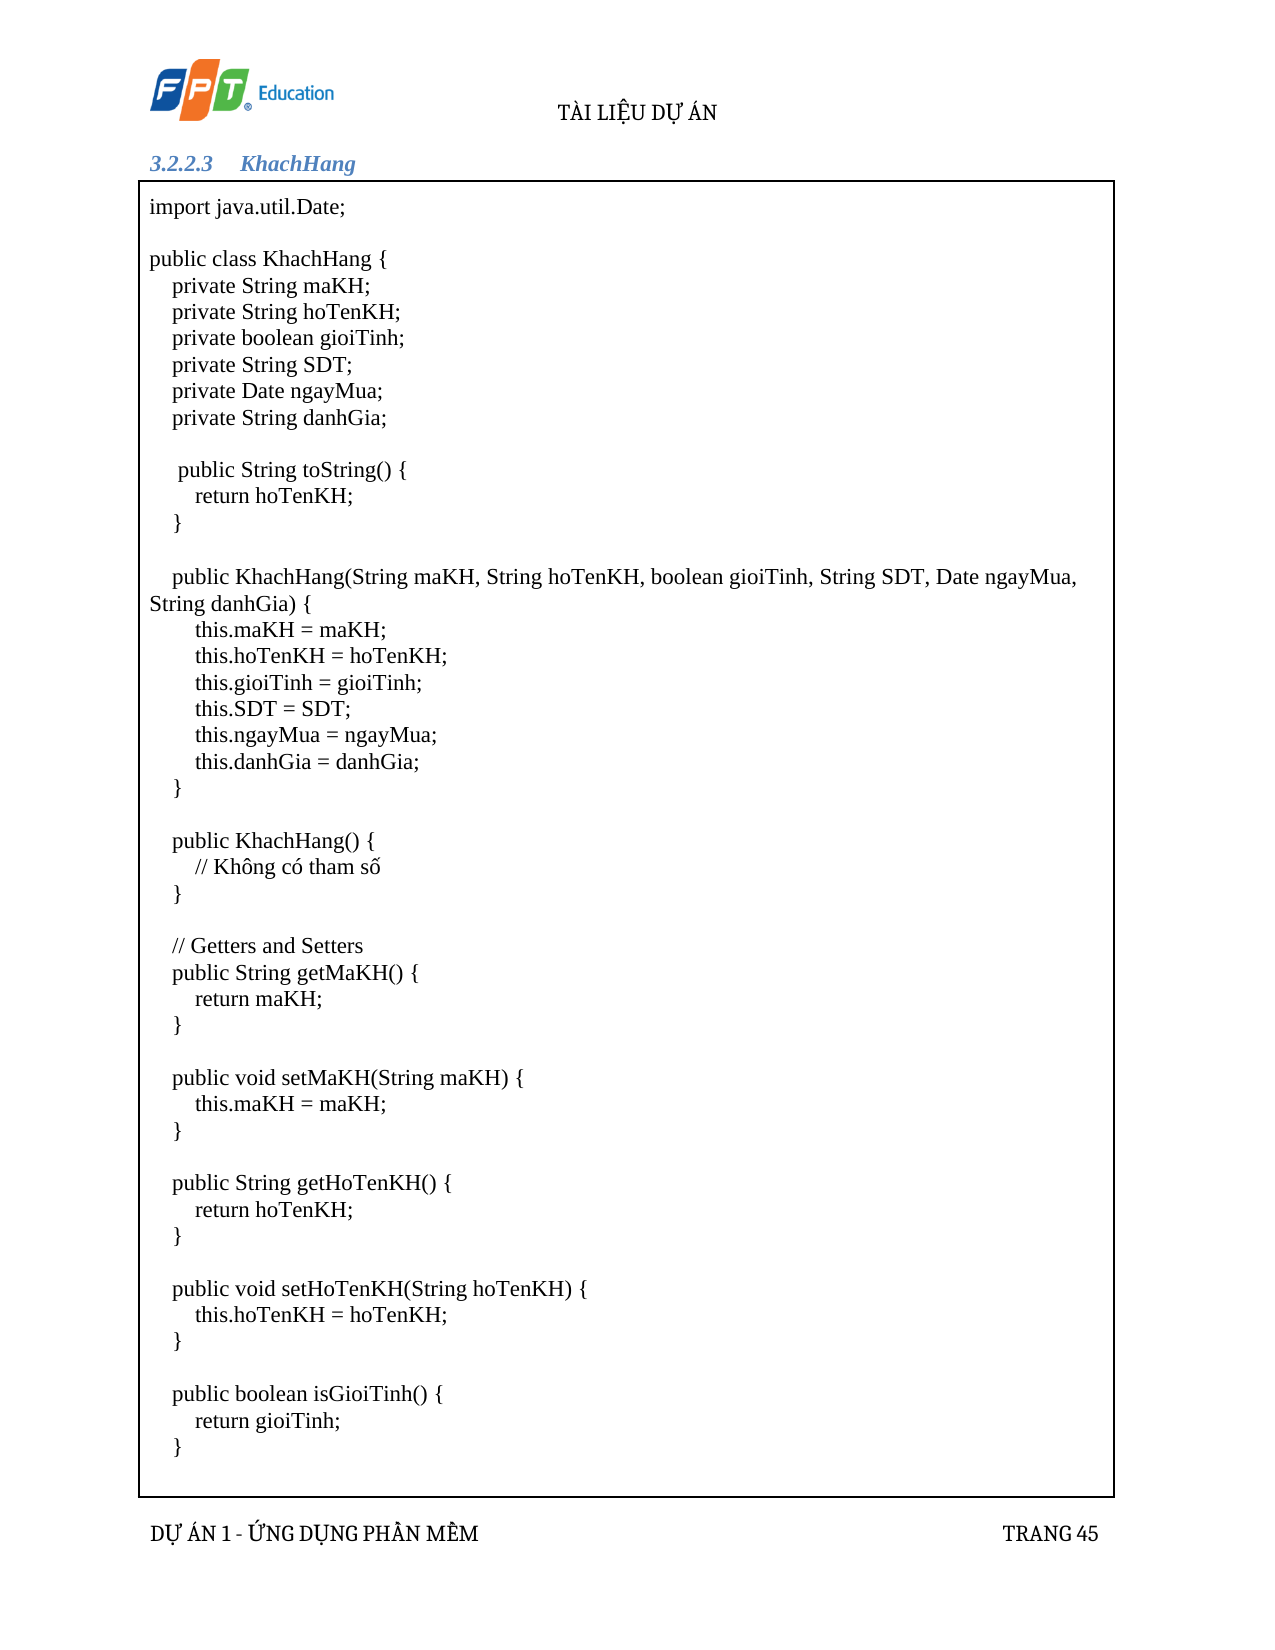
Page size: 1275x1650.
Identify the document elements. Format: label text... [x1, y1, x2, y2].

subtitle KhachHang [150, 150, 1125, 176]
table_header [140, 182, 1113, 1496]
picture [150, 59, 336, 121]
